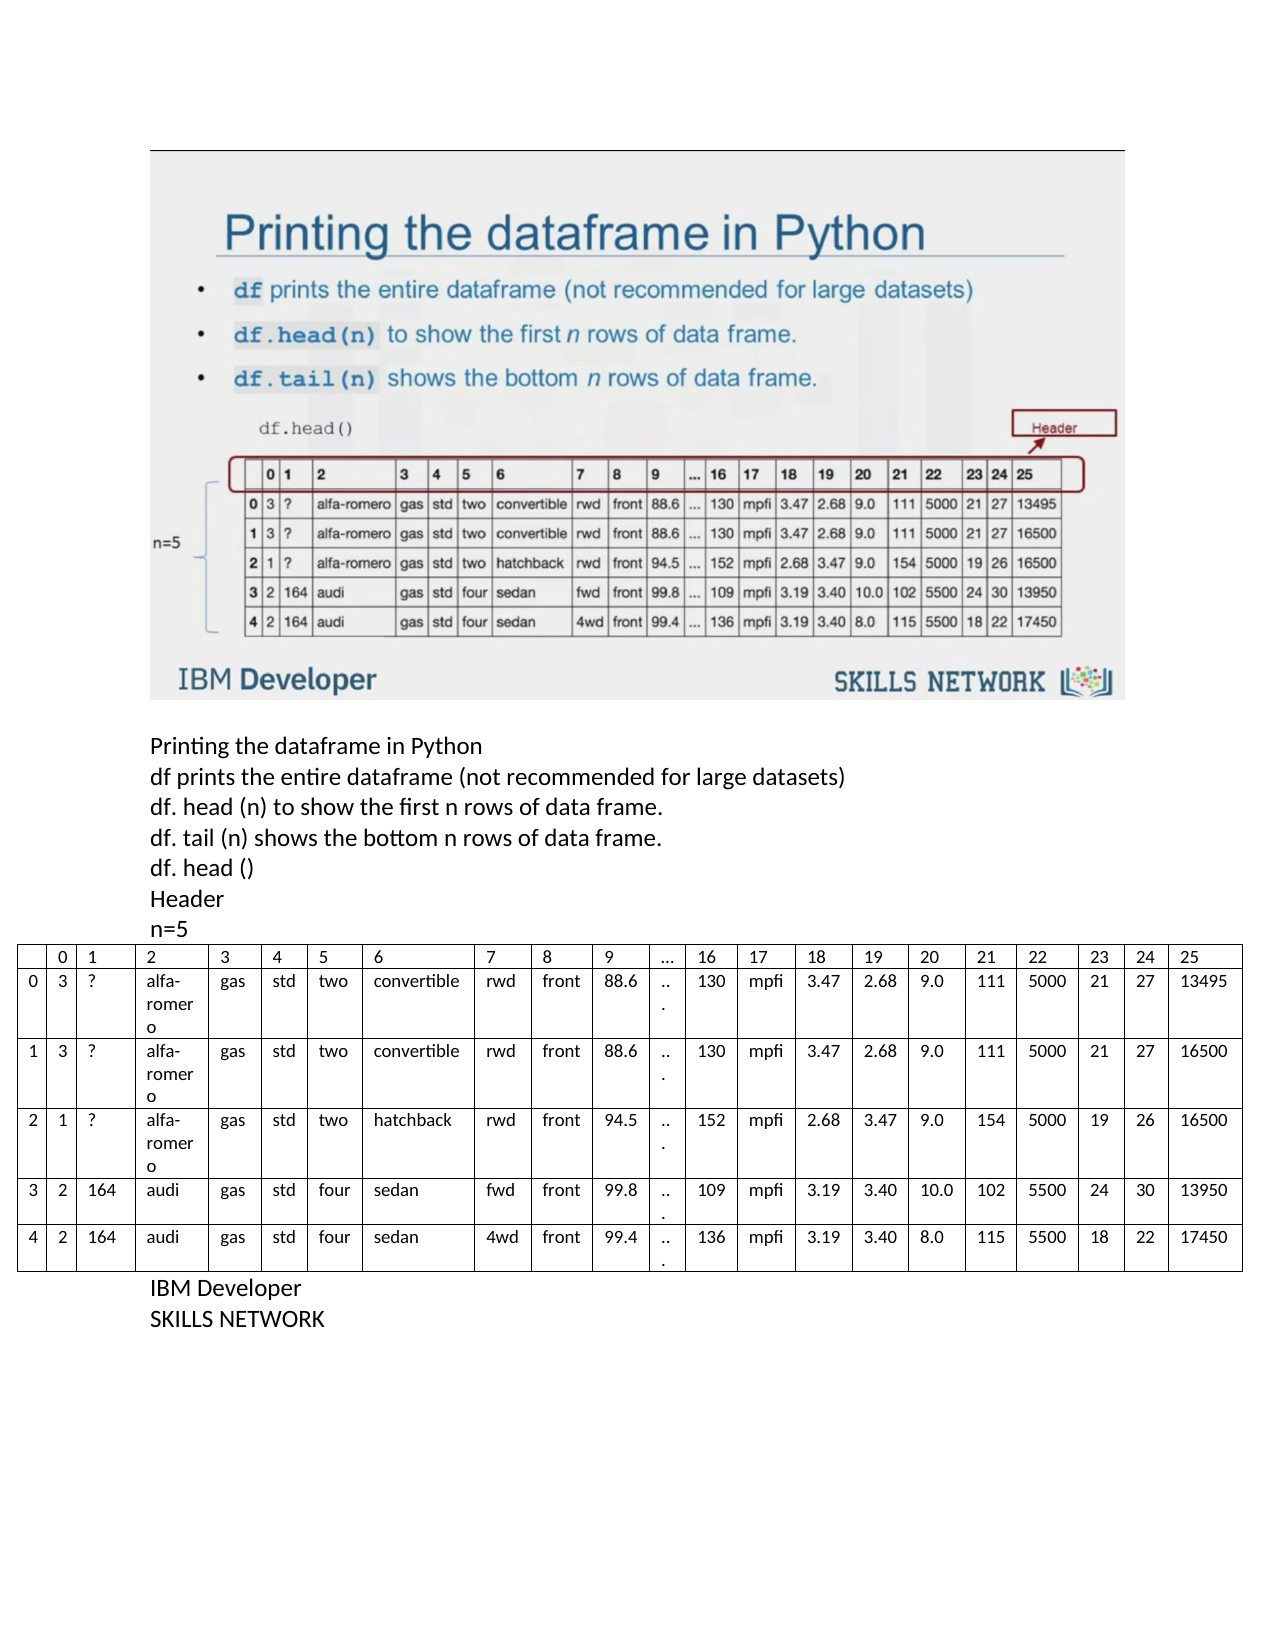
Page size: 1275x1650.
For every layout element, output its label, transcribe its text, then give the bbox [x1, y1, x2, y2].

text df. tail (n) shows the bottom n rows of data frame. [150, 822, 1125, 852]
table_cell 3.47 [796, 1039, 852, 1108]
table_header 0 [47, 945, 76, 968]
table_cell alfa- romero [136, 1039, 208, 1108]
table_cell rwd [475, 1109, 531, 1177]
table_cell 3.47 [853, 1109, 908, 1177]
table_cell 111 [966, 1039, 1016, 1108]
table_cell front [532, 1109, 592, 1177]
table_cell 130 [686, 1039, 737, 1108]
table_cell front [532, 1225, 592, 1271]
table_header … [650, 945, 685, 968]
table_header 9 [593, 945, 649, 968]
table_header 19 [853, 945, 908, 968]
table_cell 17450 [1169, 1225, 1242, 1271]
table_cell alfa- romero [136, 969, 208, 1038]
table_cell 1 [47, 1109, 76, 1177]
table_header 18 [796, 945, 852, 968]
table_cell 5000 [1017, 969, 1078, 1038]
table_cell mpfi [738, 1179, 795, 1224]
table_cell mpfi [738, 969, 795, 1038]
table_cell ? [77, 969, 135, 1038]
text df. head () [150, 852, 1125, 883]
picture [150, 150, 1125, 700]
table_cell gas [209, 1225, 261, 1271]
table_cell 3.19 [796, 1225, 852, 1271]
table_cell two [308, 1039, 362, 1108]
text Header [150, 883, 1125, 913]
table_header 20 [909, 945, 965, 968]
table_cell ... [650, 1039, 685, 1108]
table_header 3 [209, 945, 261, 968]
table_cell convertible [363, 969, 474, 1038]
table_cell 27 [1125, 969, 1168, 1038]
table_cell ... [650, 1179, 685, 1224]
table_cell 130 [686, 969, 737, 1038]
table_cell 21 [1079, 969, 1124, 1038]
text Printing the dataframe in Python [150, 730, 1125, 761]
table_cell 2.68 [853, 969, 908, 1038]
table_cell 16500 [1169, 1039, 1242, 1108]
table_cell hatchback [363, 1109, 474, 1177]
table_cell fwd [475, 1179, 531, 1224]
table_cell 99.4 [593, 1225, 649, 1271]
table_cell ... [650, 969, 685, 1038]
table_cell front [532, 1179, 592, 1224]
table_cell 2 [18, 1109, 46, 1177]
table_cell alfa- romero [136, 1109, 208, 1177]
table_cell two [308, 1109, 362, 1177]
table_cell 152 [686, 1109, 737, 1177]
table_cell gas [209, 1179, 261, 1224]
table_cell 2.68 [796, 1109, 852, 1177]
table_cell ? [77, 1109, 135, 1177]
table_cell 3 [47, 1039, 76, 1108]
table_cell 3 [18, 1179, 46, 1224]
table_cell 4 [18, 1225, 46, 1271]
table_cell 9.0 [909, 1039, 965, 1108]
table_cell 164 [77, 1225, 135, 1271]
table_cell 109 [686, 1179, 737, 1224]
table_header 25 [1169, 945, 1242, 968]
table_cell 2 [47, 1179, 76, 1224]
text df prints the entire dataframe (not recommended for large datasets) [150, 761, 1125, 791]
table_cell 13950 [1169, 1179, 1242, 1224]
table_cell 1 [18, 1039, 46, 1108]
table_cell 18 [1079, 1225, 1124, 1271]
table_cell 164 [77, 1179, 135, 1224]
table_cell two [308, 969, 362, 1038]
table_cell ... [650, 1109, 685, 1177]
table_cell 99.8 [593, 1179, 649, 1224]
table_cell 9.0 [909, 969, 965, 1038]
table_cell ? [77, 1039, 135, 1108]
table_header 5 [308, 945, 362, 968]
table_cell 21 [1079, 1039, 1124, 1108]
table_cell 4wd [475, 1225, 531, 1271]
table_cell 154 [966, 1109, 1016, 1177]
table_cell 5500 [1017, 1225, 1078, 1271]
table_cell 8.0 [909, 1225, 965, 1271]
table_cell 9.0 [909, 1109, 965, 1177]
table_header 2 [136, 945, 208, 968]
table_cell 3.47 [796, 969, 852, 1038]
table_cell rwd [475, 969, 531, 1038]
table_cell 30 [1125, 1179, 1168, 1224]
table_cell audi [136, 1225, 208, 1271]
table_header [18, 945, 46, 968]
table_cell 10.0 [909, 1179, 965, 1224]
text SKILLS NETWORK [150, 1303, 1125, 1333]
table_cell 136 [686, 1225, 737, 1271]
table_header 22 [1017, 945, 1078, 968]
table_cell gas [209, 1039, 261, 1108]
table_cell four [308, 1179, 362, 1224]
table_cell front [532, 969, 592, 1038]
table_cell 5500 [1017, 1179, 1078, 1224]
table_cell std [262, 969, 307, 1038]
table_cell 2 [47, 1225, 76, 1271]
table_cell front [532, 1039, 592, 1108]
table_cell audi [136, 1179, 208, 1224]
table_cell 24 [1079, 1179, 1124, 1224]
table_cell ... [650, 1225, 685, 1271]
text IBM Developer [150, 1272, 1125, 1303]
table_cell 3.40 [853, 1225, 908, 1271]
table_header 17 [738, 945, 795, 968]
table_cell 13495 [1169, 969, 1242, 1038]
table_cell 0 [18, 969, 46, 1038]
table_cell convertible [363, 1039, 474, 1108]
table_cell 16500 [1169, 1109, 1242, 1177]
table_cell std [262, 1109, 307, 1177]
table_cell 26 [1125, 1109, 1168, 1177]
table_header 16 [686, 945, 737, 968]
table_cell 88.6 [593, 1039, 649, 1108]
table_cell gas [209, 969, 261, 1038]
table_cell mpfi [738, 1109, 795, 1177]
text n=5 [150, 913, 1125, 944]
table_header 8 [532, 945, 592, 968]
table_header 21 [966, 945, 1016, 968]
table_cell gas [209, 1109, 261, 1177]
table_cell mpfi [738, 1039, 795, 1108]
table_cell 22 [1125, 1225, 1168, 1271]
table_cell std [262, 1179, 307, 1224]
table_cell std [262, 1039, 307, 1108]
text df. head (n) to show the first n rows of data frame. [150, 791, 1125, 822]
table_header 6 [363, 945, 474, 968]
table_cell 115 [966, 1225, 1016, 1271]
table_header 1 [77, 945, 135, 968]
table_header 7 [475, 945, 531, 968]
table_cell sedan [363, 1225, 474, 1271]
table_cell 5000 [1017, 1039, 1078, 1108]
table_cell rwd [475, 1039, 531, 1108]
table_cell 27 [1125, 1039, 1168, 1108]
table_cell 3 [47, 969, 76, 1038]
table_cell 3.19 [796, 1179, 852, 1224]
table_cell 94.5 [593, 1109, 649, 1177]
table_cell four [308, 1225, 362, 1271]
table_header 24 [1125, 945, 1168, 968]
table_cell 88.6 [593, 969, 649, 1038]
table_header 4 [262, 945, 307, 968]
table_cell 19 [1079, 1109, 1124, 1177]
table_header 23 [1079, 945, 1124, 968]
table_cell 2.68 [853, 1039, 908, 1108]
table_cell 102 [966, 1179, 1016, 1224]
table_cell 5000 [1017, 1109, 1078, 1177]
table_cell sedan [363, 1179, 474, 1224]
table_cell 111 [966, 969, 1016, 1038]
table_cell std [262, 1225, 307, 1271]
table_cell 3.40 [853, 1179, 908, 1224]
table_cell mpfi [738, 1225, 795, 1271]
